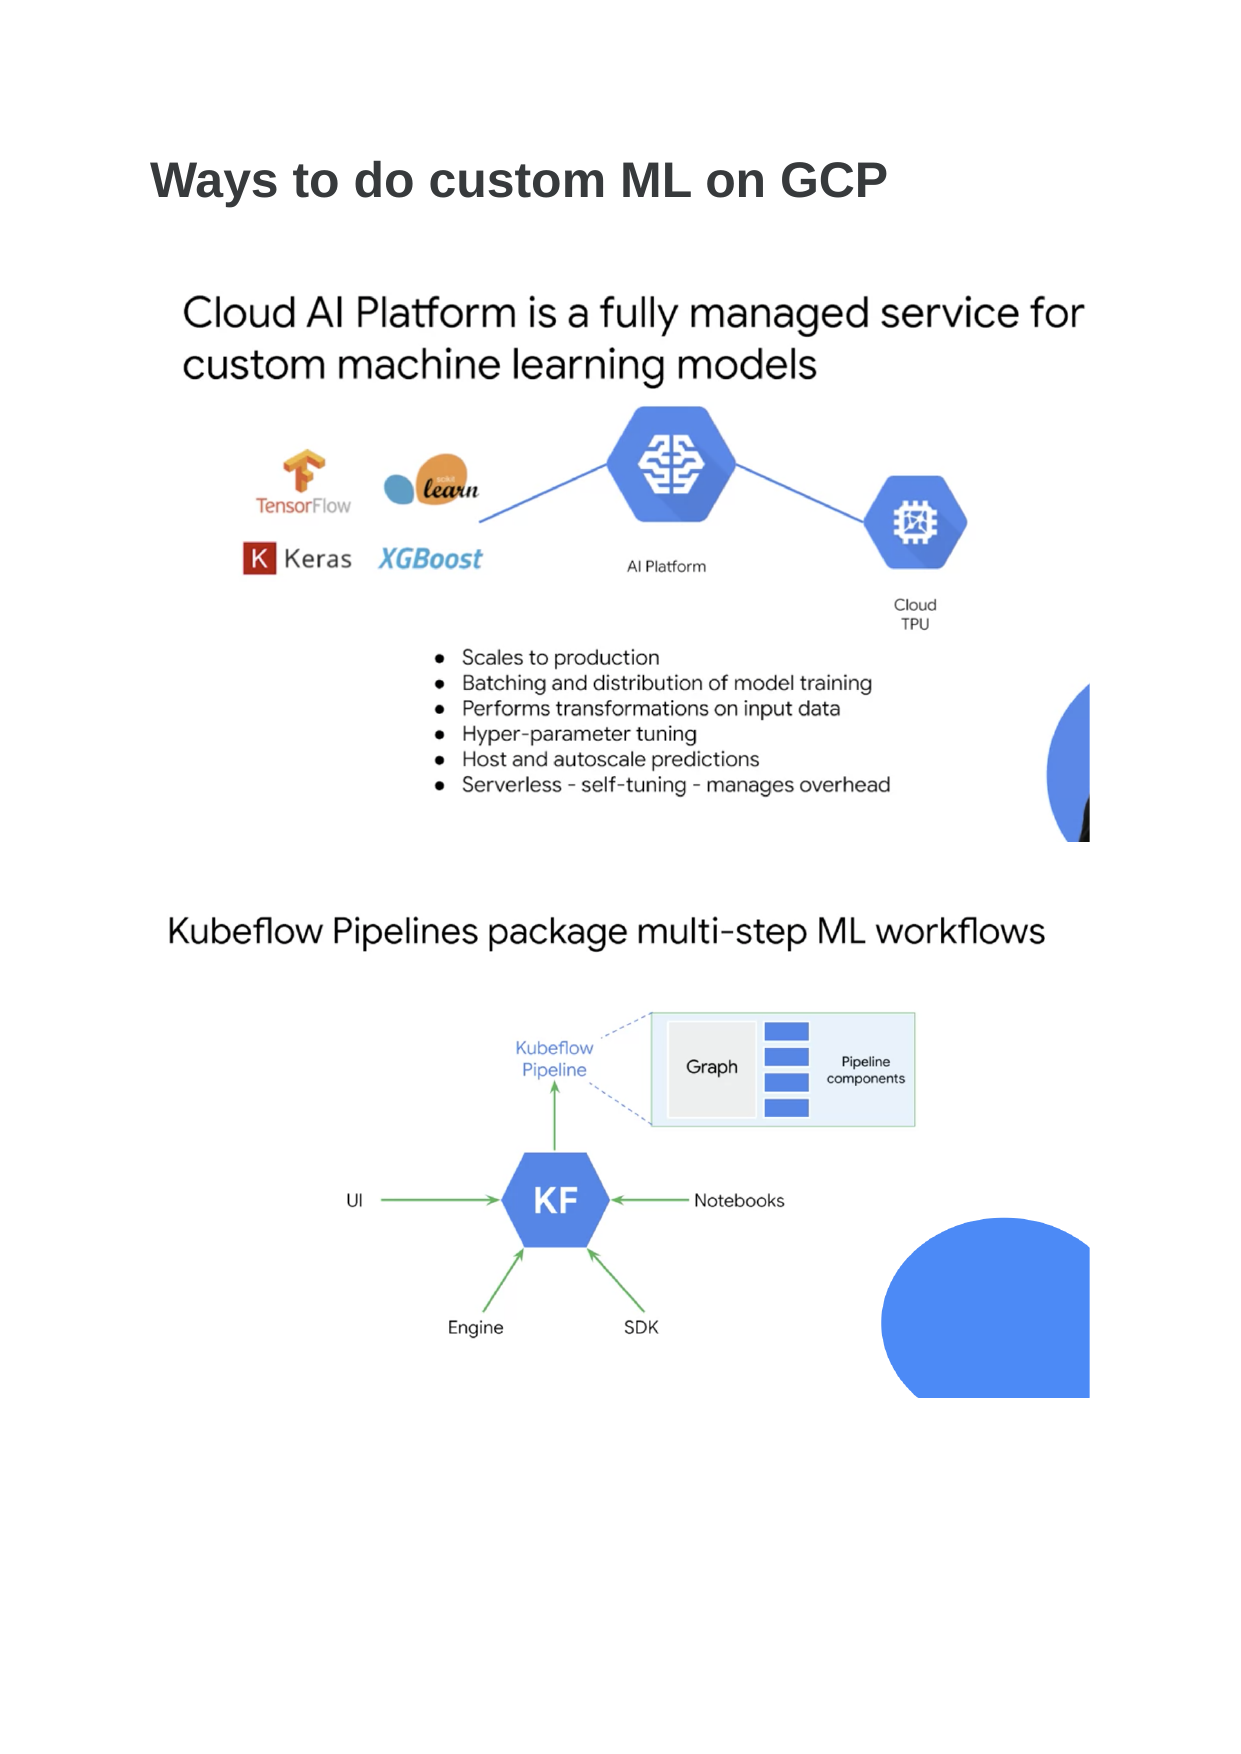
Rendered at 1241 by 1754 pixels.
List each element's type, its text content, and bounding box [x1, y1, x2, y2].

subtitle Ways to do custom ML on GCP [150, 150, 1090, 207]
picture [150, 902, 1090, 1398]
picture [150, 269, 1090, 842]
